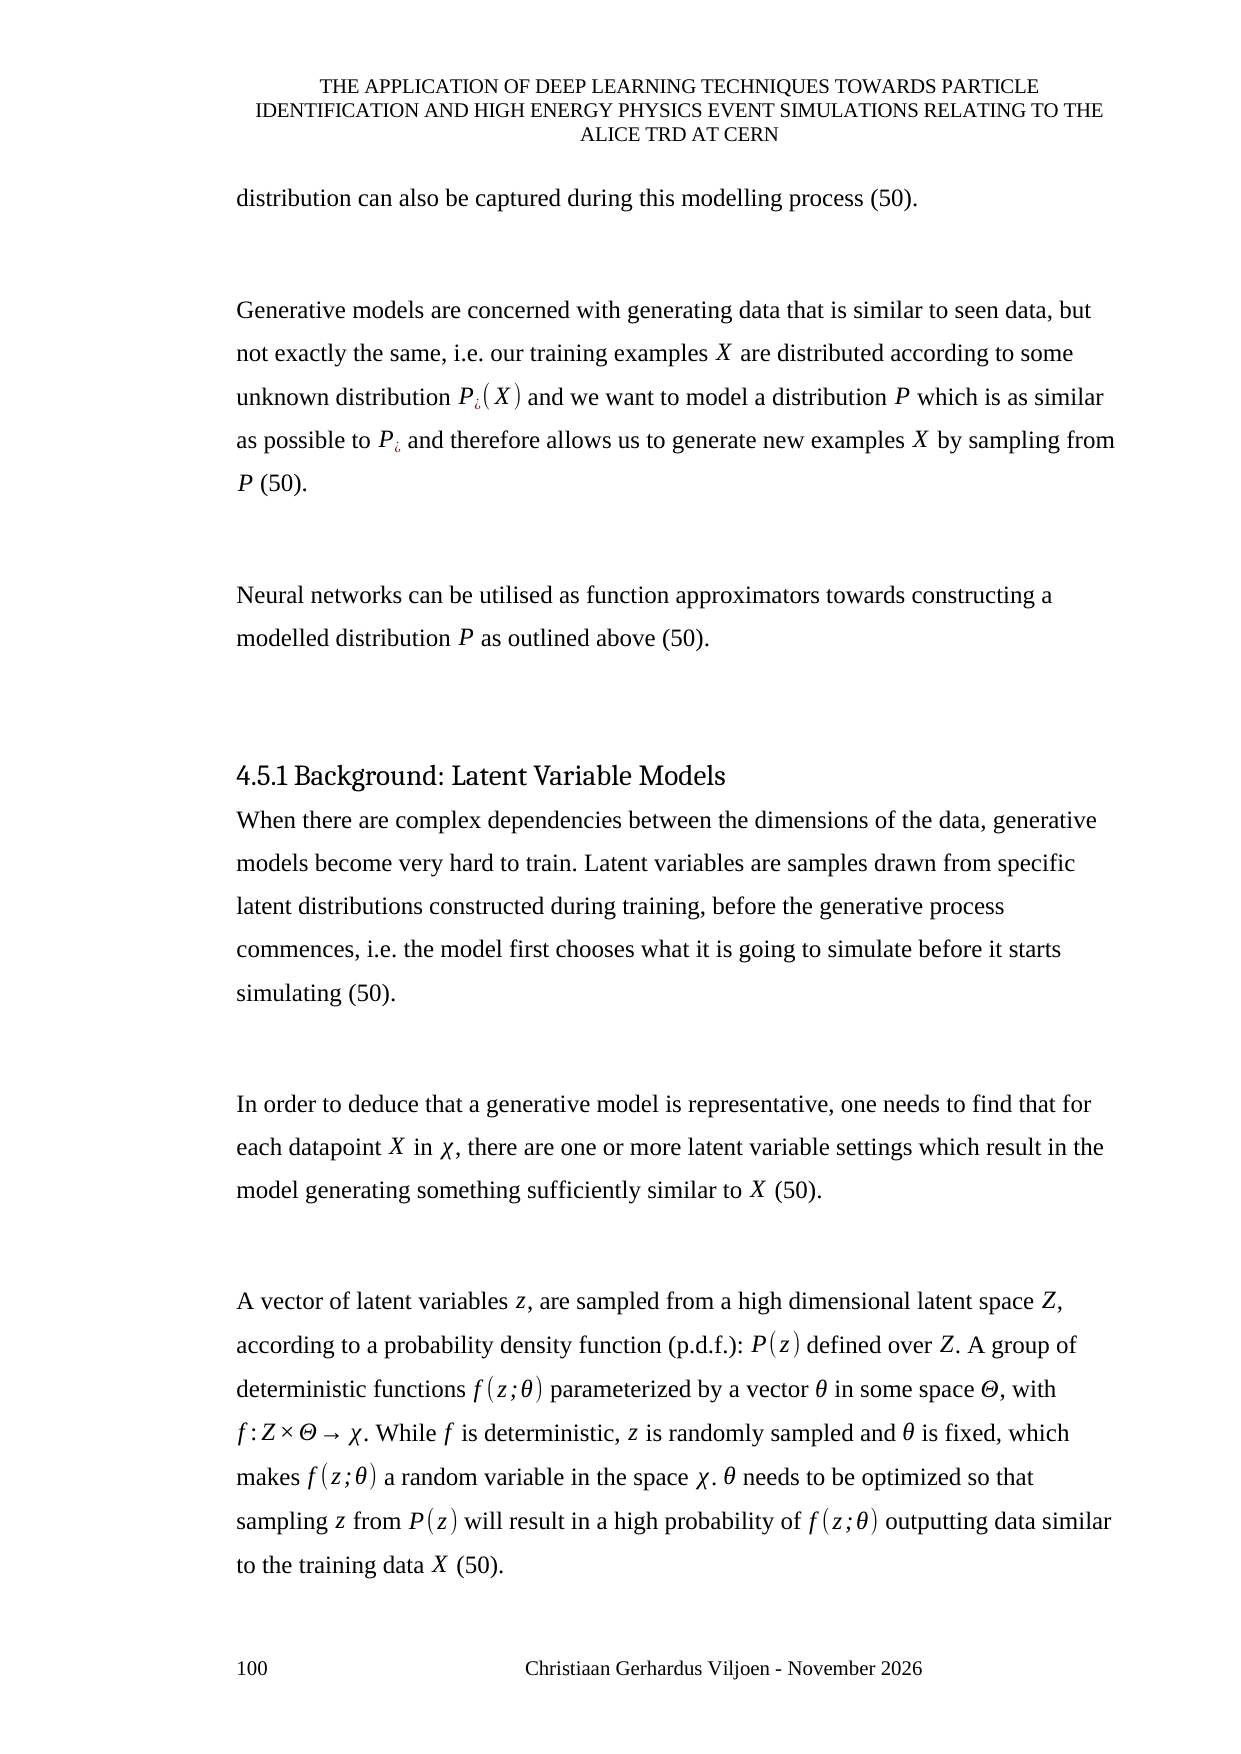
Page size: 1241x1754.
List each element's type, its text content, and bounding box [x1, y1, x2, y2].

text Generative models are concerned with generating data that is similar to seen data, but not exactly the same, i.e. our training examples are distributed according to some unknown distribution and we want to model a distribution which is as similar as possible to and therefore allows us to generate new examples by sampling from . [236, 295, 1122, 497]
text Neural networks can be utilised as function approximators towards constructing a modelled distribution as outlined above . [236, 580, 1122, 652]
subtitle Background: Latent Variable Models [236, 759, 1122, 793]
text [236, 183, 1122, 212]
text A vector of latent variables , are sampled from a high dimensional latent space , according to a probability density function (p.d.f.): defined over . A group of deterministic functions parameterized by a vector in some space , with . While is deterministic, is randomly sampled and is fixed, which makes a random variable in the space . needs to be optimized so that sampling from will result in a high probability of outputting data similar to the training data . [236, 1286, 1122, 1579]
text In order to deduce that a generative model is representative, one needs to find that for each datapoint in , there are one or more latent variable settings which result in the model generating something sufficiently similar to . [236, 1089, 1122, 1204]
text When there are complex dependencies between the dimensions of the data, generative models become very hard to train. Latent variables are samples drawn from specific latent distributions constructed during training, before the generative process commences, i.e. the model first chooses what it is going to simulate before it starts simulating . [236, 805, 1122, 1006]
